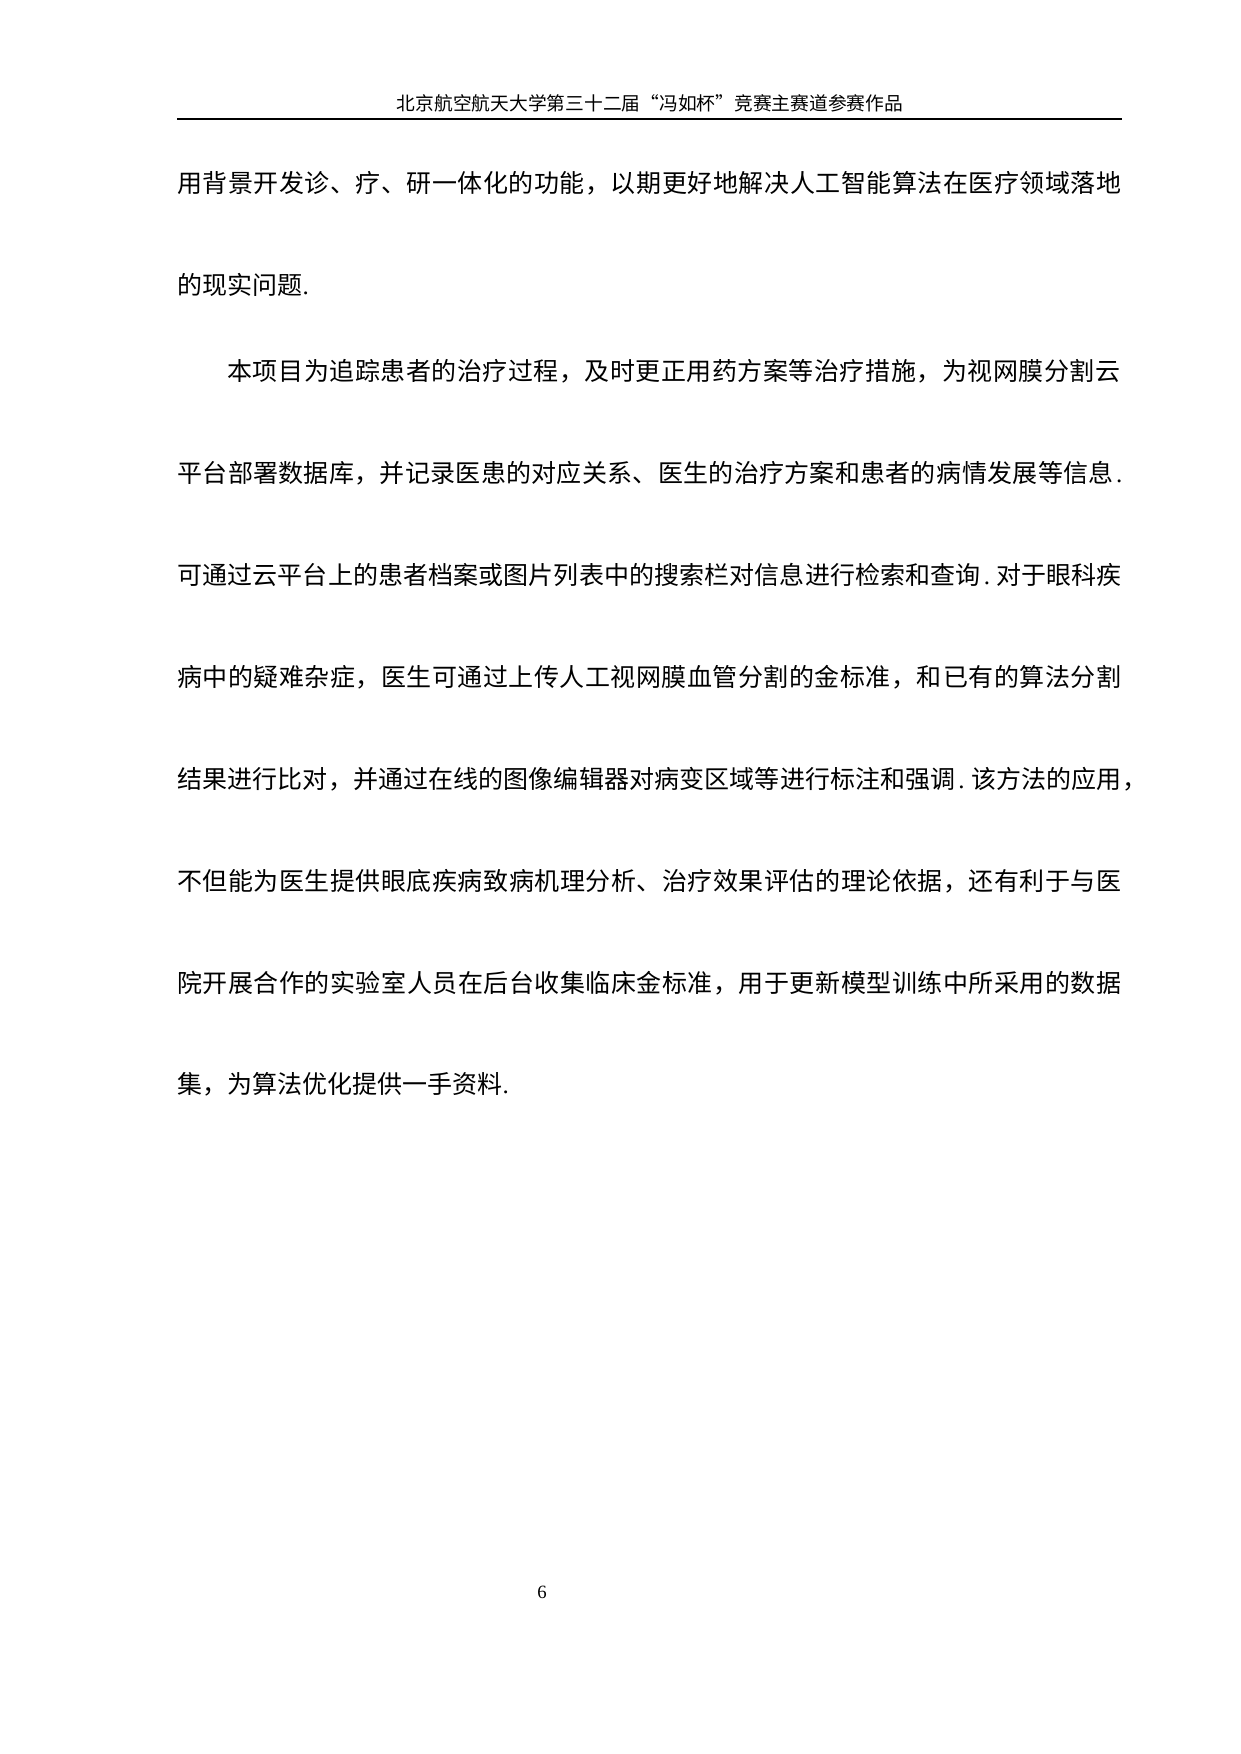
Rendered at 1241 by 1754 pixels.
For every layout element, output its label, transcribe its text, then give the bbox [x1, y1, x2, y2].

text 本项目为追踪患者的治疗过程，及时更正用药方案等治疗措施，为视网膜分割云平台部署数据库，并记录医患的对应关系、医生的治疗方案和患者的病情发展等信息. 可通过云平台上的患者档案或图片列表中的搜索栏对信息进行检索和查询. 对于眼科疾病中的疑难杂症，医生可通过上传人工视网膜血管分割的金标准，和已有的算法分割结果进行比对，并通过在线的图像编辑器对病变区域等进行标注和强调. 该方法的应用，不但能为医生提供眼底疾病致病机理分析、治疗效果评估的理论依据，还有利于与医院开展合作的实验室人员在后台收集临床金标准，用于更新模型训练中所采用的数据集，为算法优化提供一手资料. [177, 336, 1122, 1117]
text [177, 148, 1122, 318]
